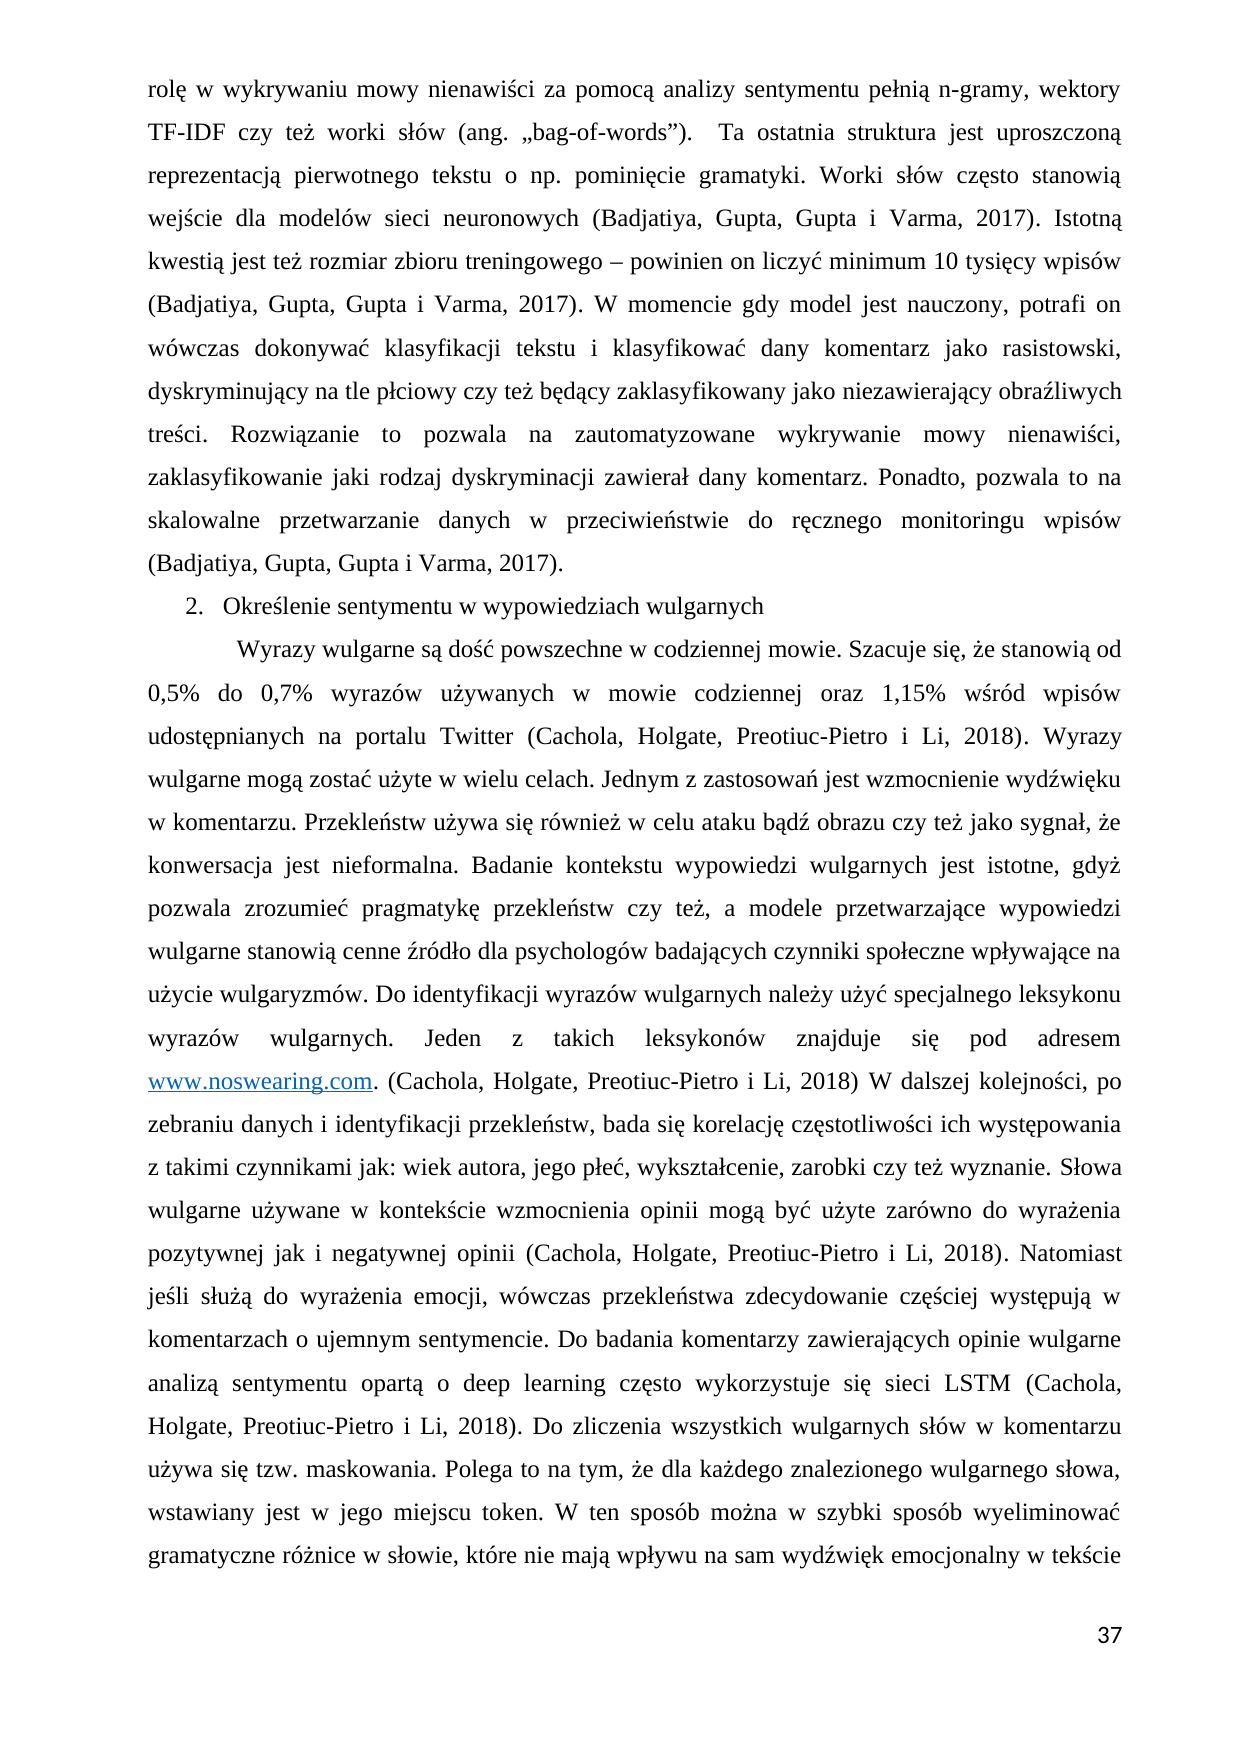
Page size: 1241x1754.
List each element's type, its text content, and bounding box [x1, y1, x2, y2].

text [148, 634, 1122, 1569]
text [148, 74, 1122, 577]
list Określenie sentymentu w wypowiedziach wulgarnych [185, 591, 1122, 620]
